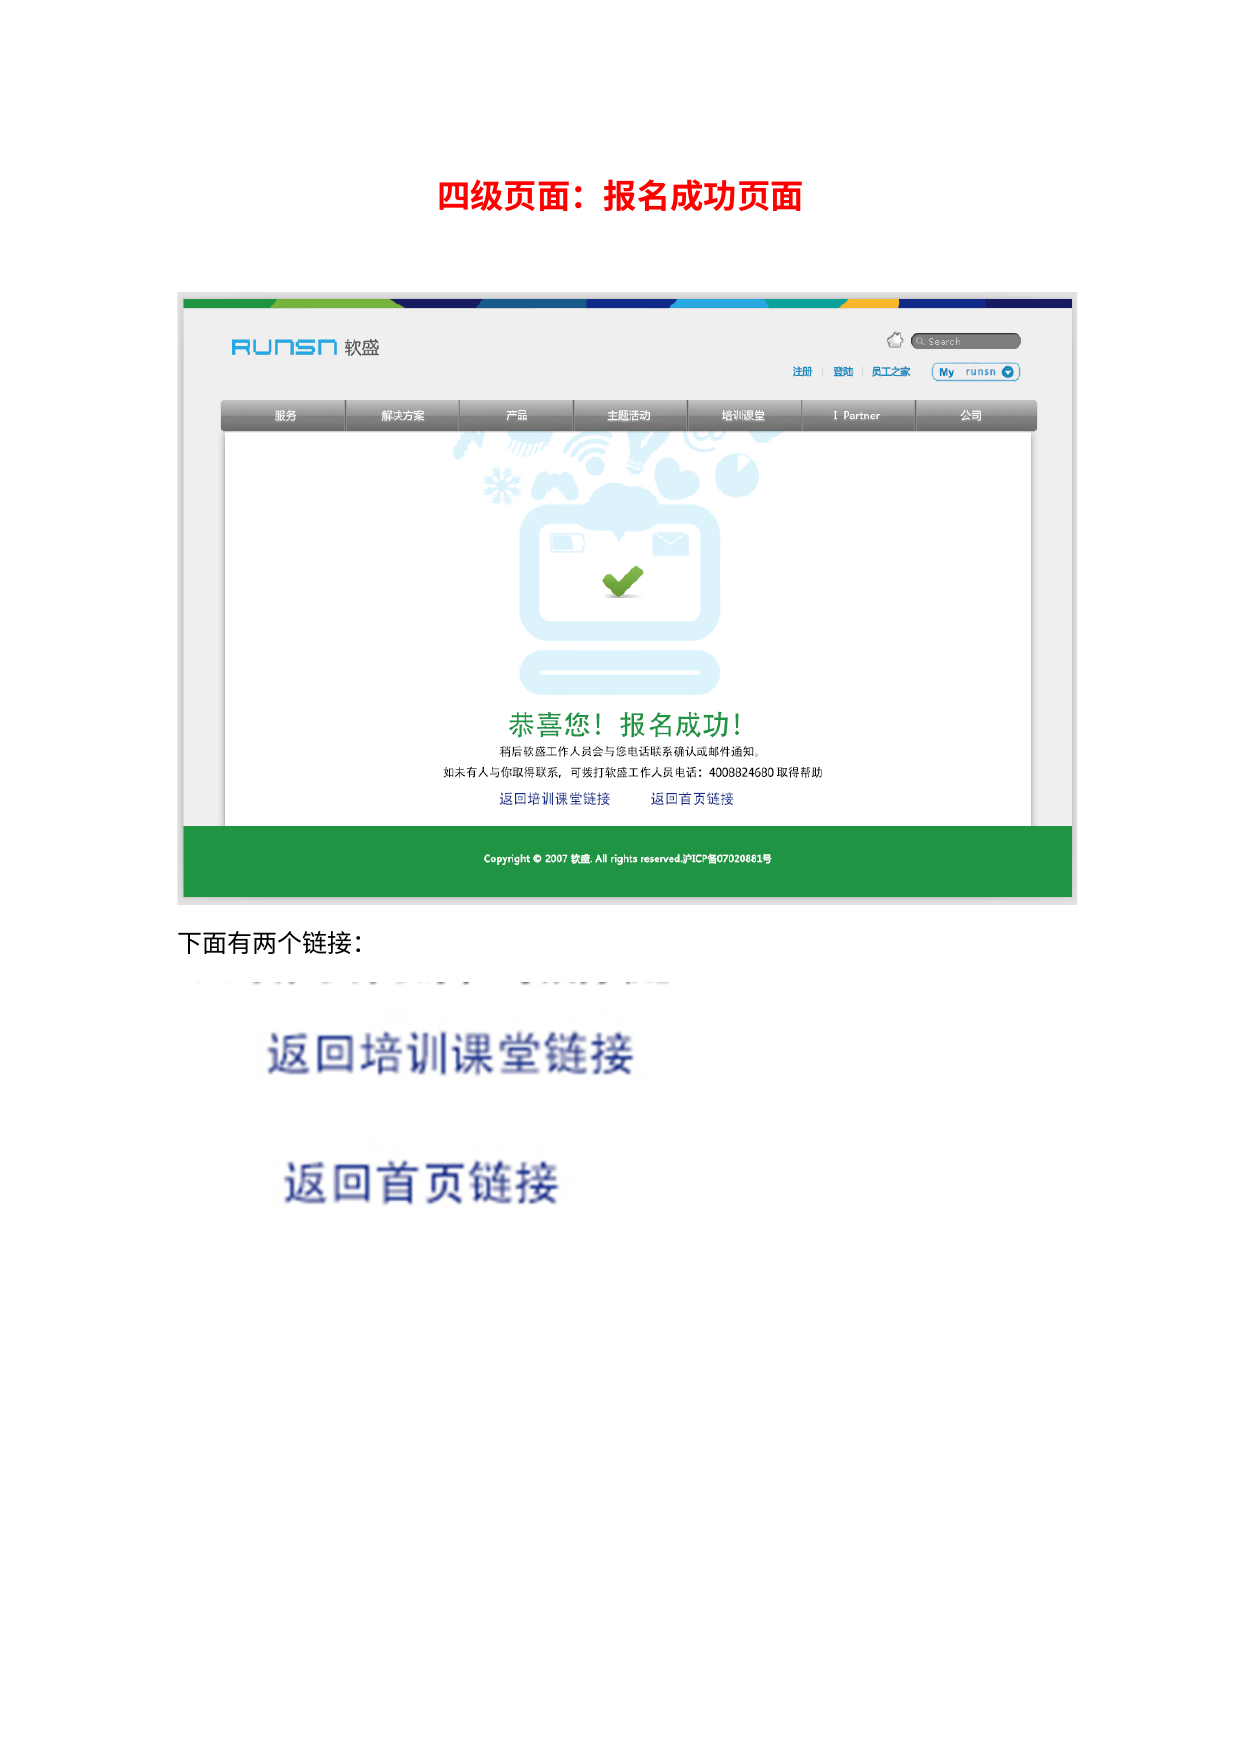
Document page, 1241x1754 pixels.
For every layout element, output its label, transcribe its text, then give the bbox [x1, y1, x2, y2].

text 四级页面：报名成功页面 [177, 162, 1063, 227]
picture [242, 1137, 628, 1236]
picture [196, 982, 669, 1130]
picture [177, 292, 1078, 905]
text 下面有两个链接： [177, 909, 1063, 974]
